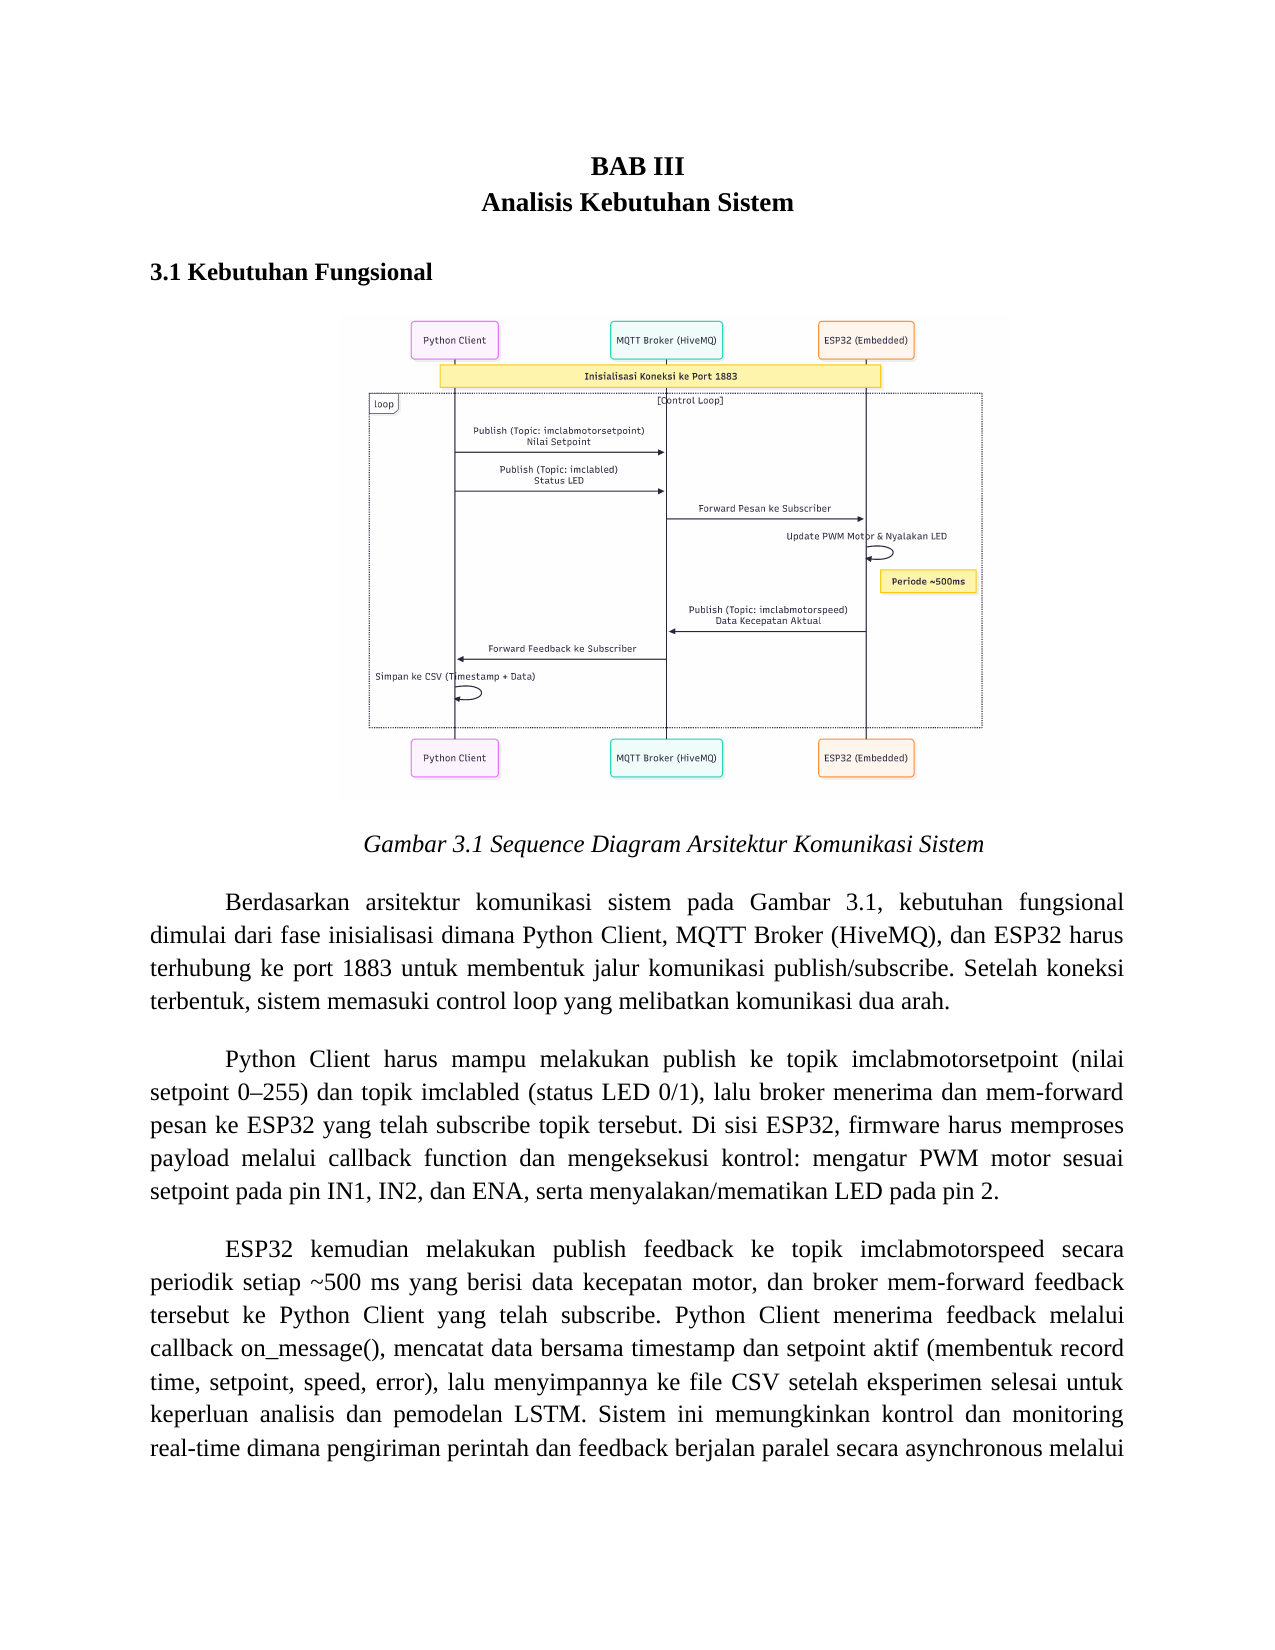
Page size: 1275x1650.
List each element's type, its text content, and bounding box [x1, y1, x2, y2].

text Python Client harus mampu melakukan publish ke topik imclabmotorsetpoint (nilai setpoint 0–255) dan topik imclabled (status LED 0/1), lalu broker menerima dan mem-forward pesan ke ESP32 yang telah subscribe topik tersebut. Di sisi ESP32, firmware harus memproses payload melalui callback function dan mengeksekusi kontrol: mengatur PWM motor sesuai setpoint pada pin IN1, IN2, dan ENA, serta menyalakan/mematikan LED pada pin 2. [150, 1044, 1125, 1205]
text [150, 1234, 1125, 1461]
text Analisis Kebutuhan Sistem [150, 186, 1125, 217]
text 3.1 Kebutuhan Fungsional [150, 257, 1125, 286]
text Gambar 3.1 Sequence Diagram Arsitektur Komunikasi Sistem [150, 829, 1125, 858]
text BAB III [150, 150, 1125, 181]
text Berdasarkan arsitektur komunikasi sistem pada Gambar 3.1, kebutuhan fungsional dimulai dari fase inisialisasi dimana Python Client, MQTT Broker (HiveMQ), dan ESP32 harus terhubung ke port 1883 untuk membentuk jalur komunikasi publish/subscribe. Setelah koneksi terbentuk, sistem memasuki control loop yang melibatkan komunikasi dua arah. [150, 887, 1125, 1015]
picture [340, 315, 1011, 801]
